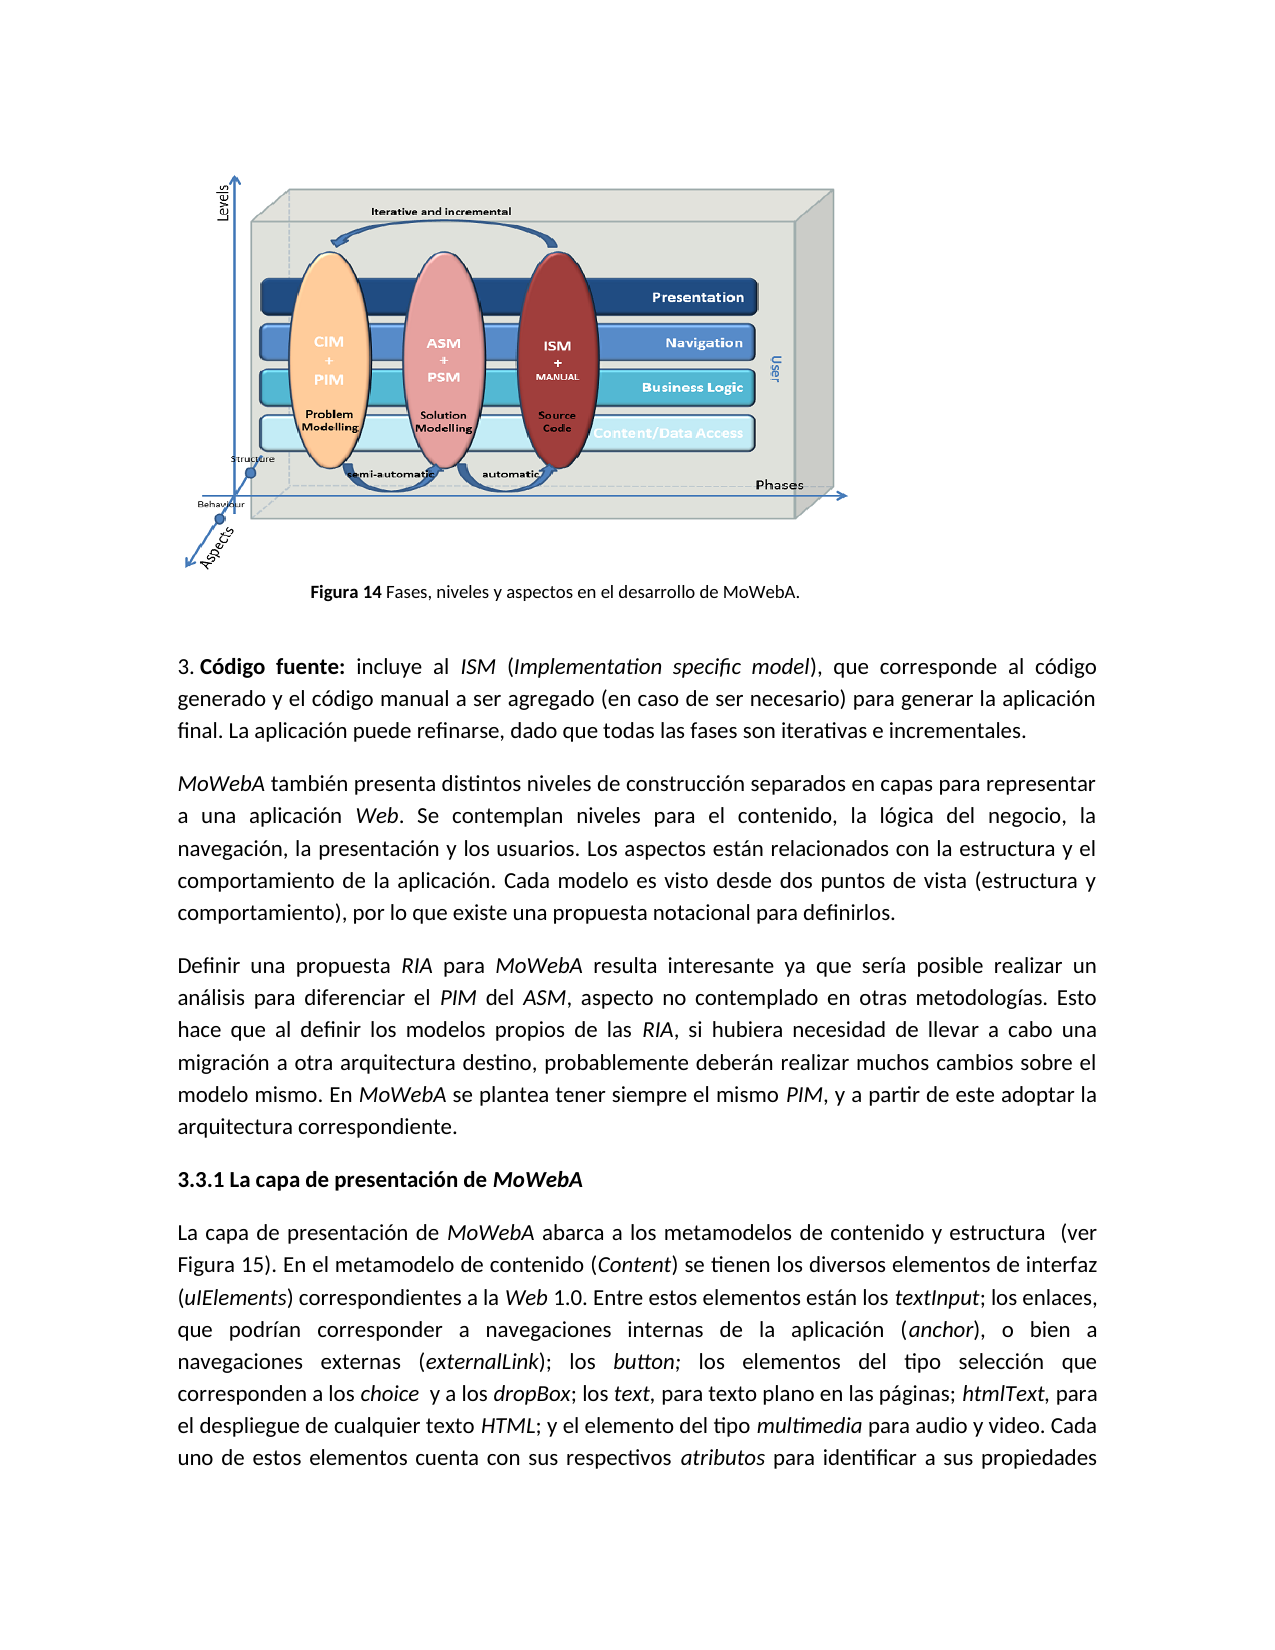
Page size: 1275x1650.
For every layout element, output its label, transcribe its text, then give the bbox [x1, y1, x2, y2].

picture [177, 147, 856, 574]
text 3.3.1 La capa de presentación de MoWebA [177, 1165, 1098, 1193]
text MoWebA también presenta distintos niveles de construcción separados en capas para representar a una aplicación Web. Se contemplan niveles para el contenido, la lógica del negocio, la navegación, la presentación y los usuarios. Los aspectos están relacionados con la estructura y el comportamiento de la aplicación. Cada modelo es visto desde dos puntos de vista (estructura y comportamiento), por lo que existe una propuesta notacional para definirlos. [177, 769, 1098, 926]
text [177, 1218, 1098, 1472]
text 3. Código fuente: incluye al ISM (Implementation specific model), que corresponde al código generado y el código manual a ser agregado (en caso de ser necesario) para generar la aplicación final. La aplicación puede refinarse, dado que todas las fases son iterativas e incrementales. [177, 652, 1098, 744]
text Definir una propuesta RIA para MoWebA resulta interesante ya que sería posible realizar un análisis para diferenciar el PIM del ASM, aspecto no contemplado en otras metodologías. Esto hace que al definir los modelos propios de las RIA, si hubiera necesidad de llevar a cabo una migración a otra arquitectura destino, probablemente deberán realizar muchos cambios sobre el modelo mismo. En MoWebA se plantea tener siempre el mismo PIM, y a partir de este adoptar la arquitectura correspondiente. [177, 951, 1098, 1140]
